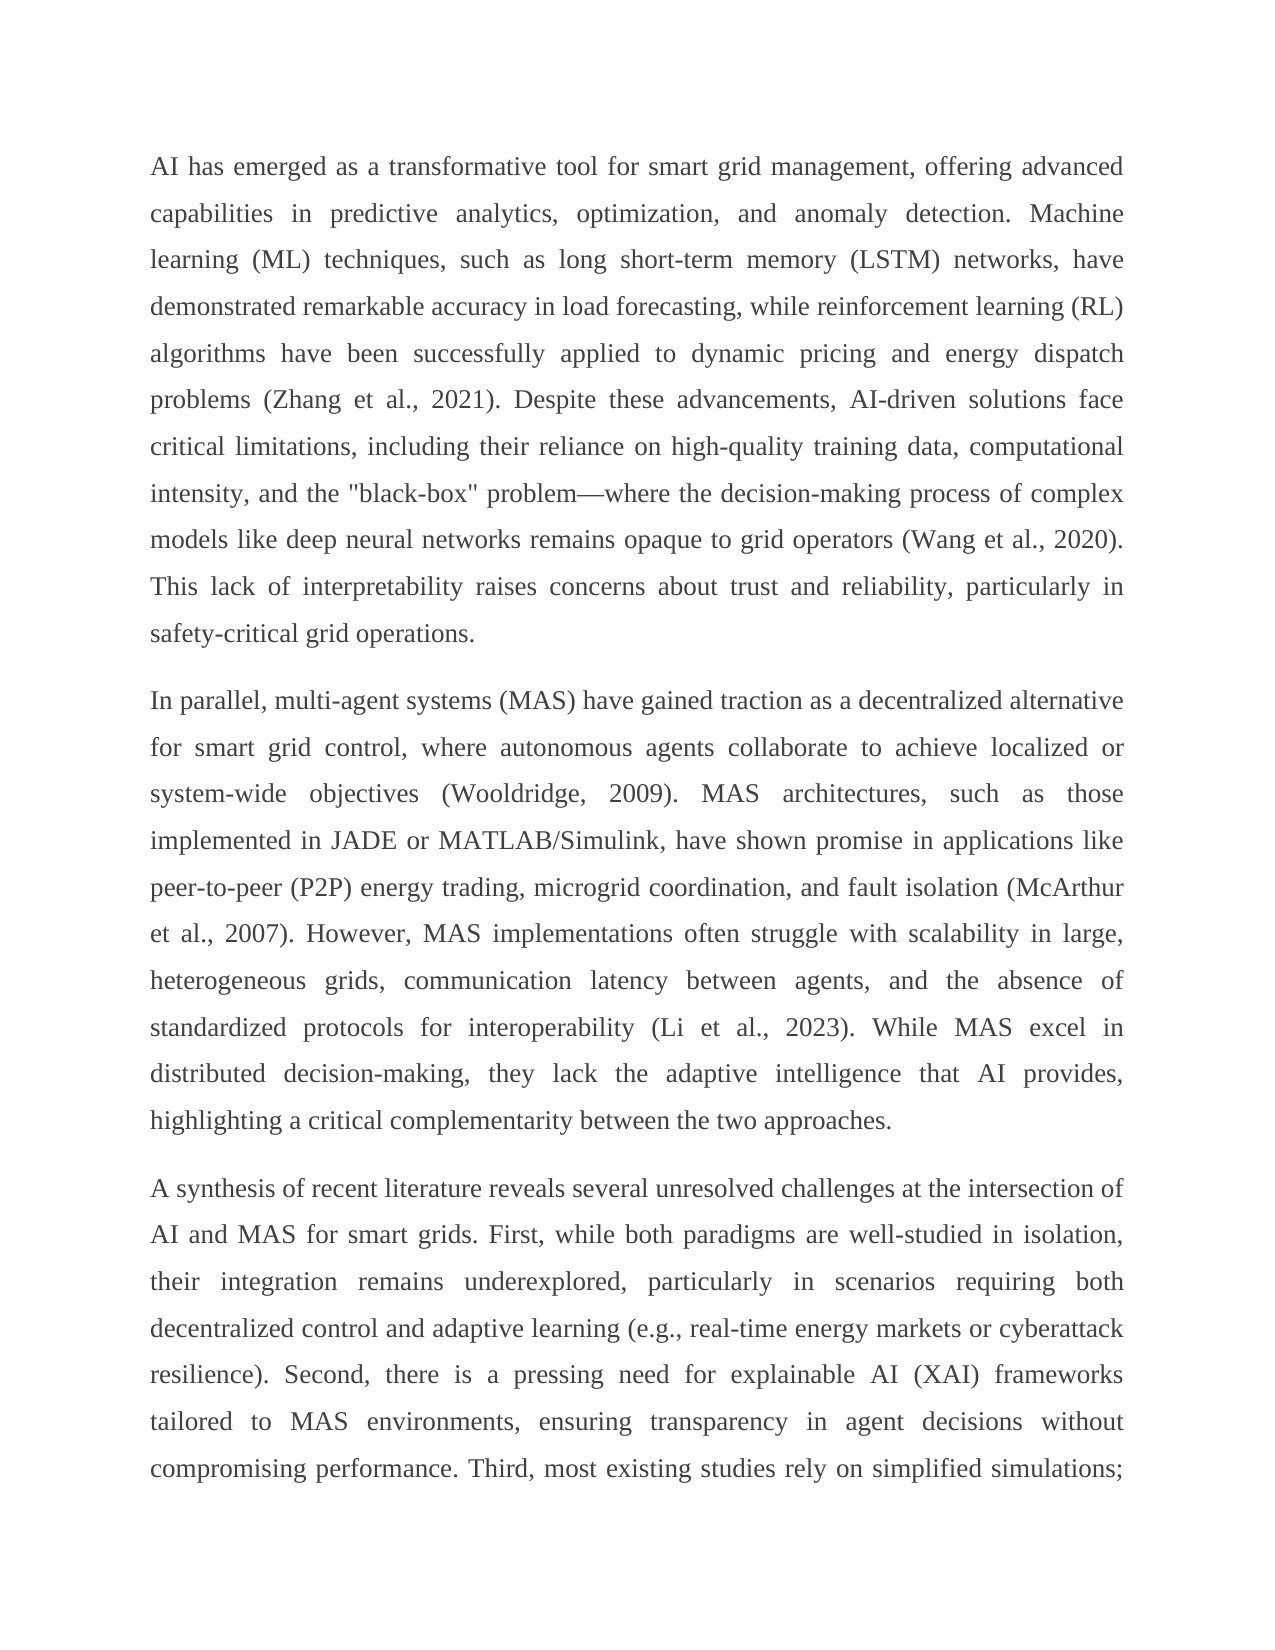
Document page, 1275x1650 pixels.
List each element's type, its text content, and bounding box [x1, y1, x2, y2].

text In parallel, multi-agent systems (MAS) have gained traction as a decentralized alternative for smart grid control, where autonomous agents collaborate to achieve localized or system-wide objectives (Wooldridge, 2009). MAS architectures, such as those implemented in JADE or MATLAB/Simulink, have shown promise in applications like peer-to-peer (P2P) energy trading, microgrid coordination, and fault isolation (McArthur et al., 2007). However, MAS implementations often struggle with scalability in large, heterogeneous grids, communication latency between agents, and the absence of standardized protocols for interoperability (Li et al., 2023). While MAS excel in distributed decision-making, they lack the adaptive intelligence that AI provides, highlighting a critical complementarity between the two approaches. [150, 684, 1125, 1135]
text AI has emerged as a transformative tool for smart grid management, offering advanced capabilities in predictive analytics, optimization, and anomaly detection. Machine learning (ML) techniques, such as long short-term memory (LSTM) networks, have demonstrated remarkable accuracy in load forecasting, while reinforcement learning (RL) algorithms have been successfully applied to dynamic pricing and energy dispatch problems (Zhang et al., 2021). Despite these advancements, AI-driven solutions face critical limitations, including their reliance on high-quality training data, computational intensity, and the "black-box" problem—where the decision-making process of complex models like deep neural networks remains opaque to grid operators (Wang et al., 2020). This lack of interpretability raises concerns about trust and reliability, particularly in safety-critical grid operations. [150, 150, 1125, 648]
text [150, 1172, 1125, 1483]
